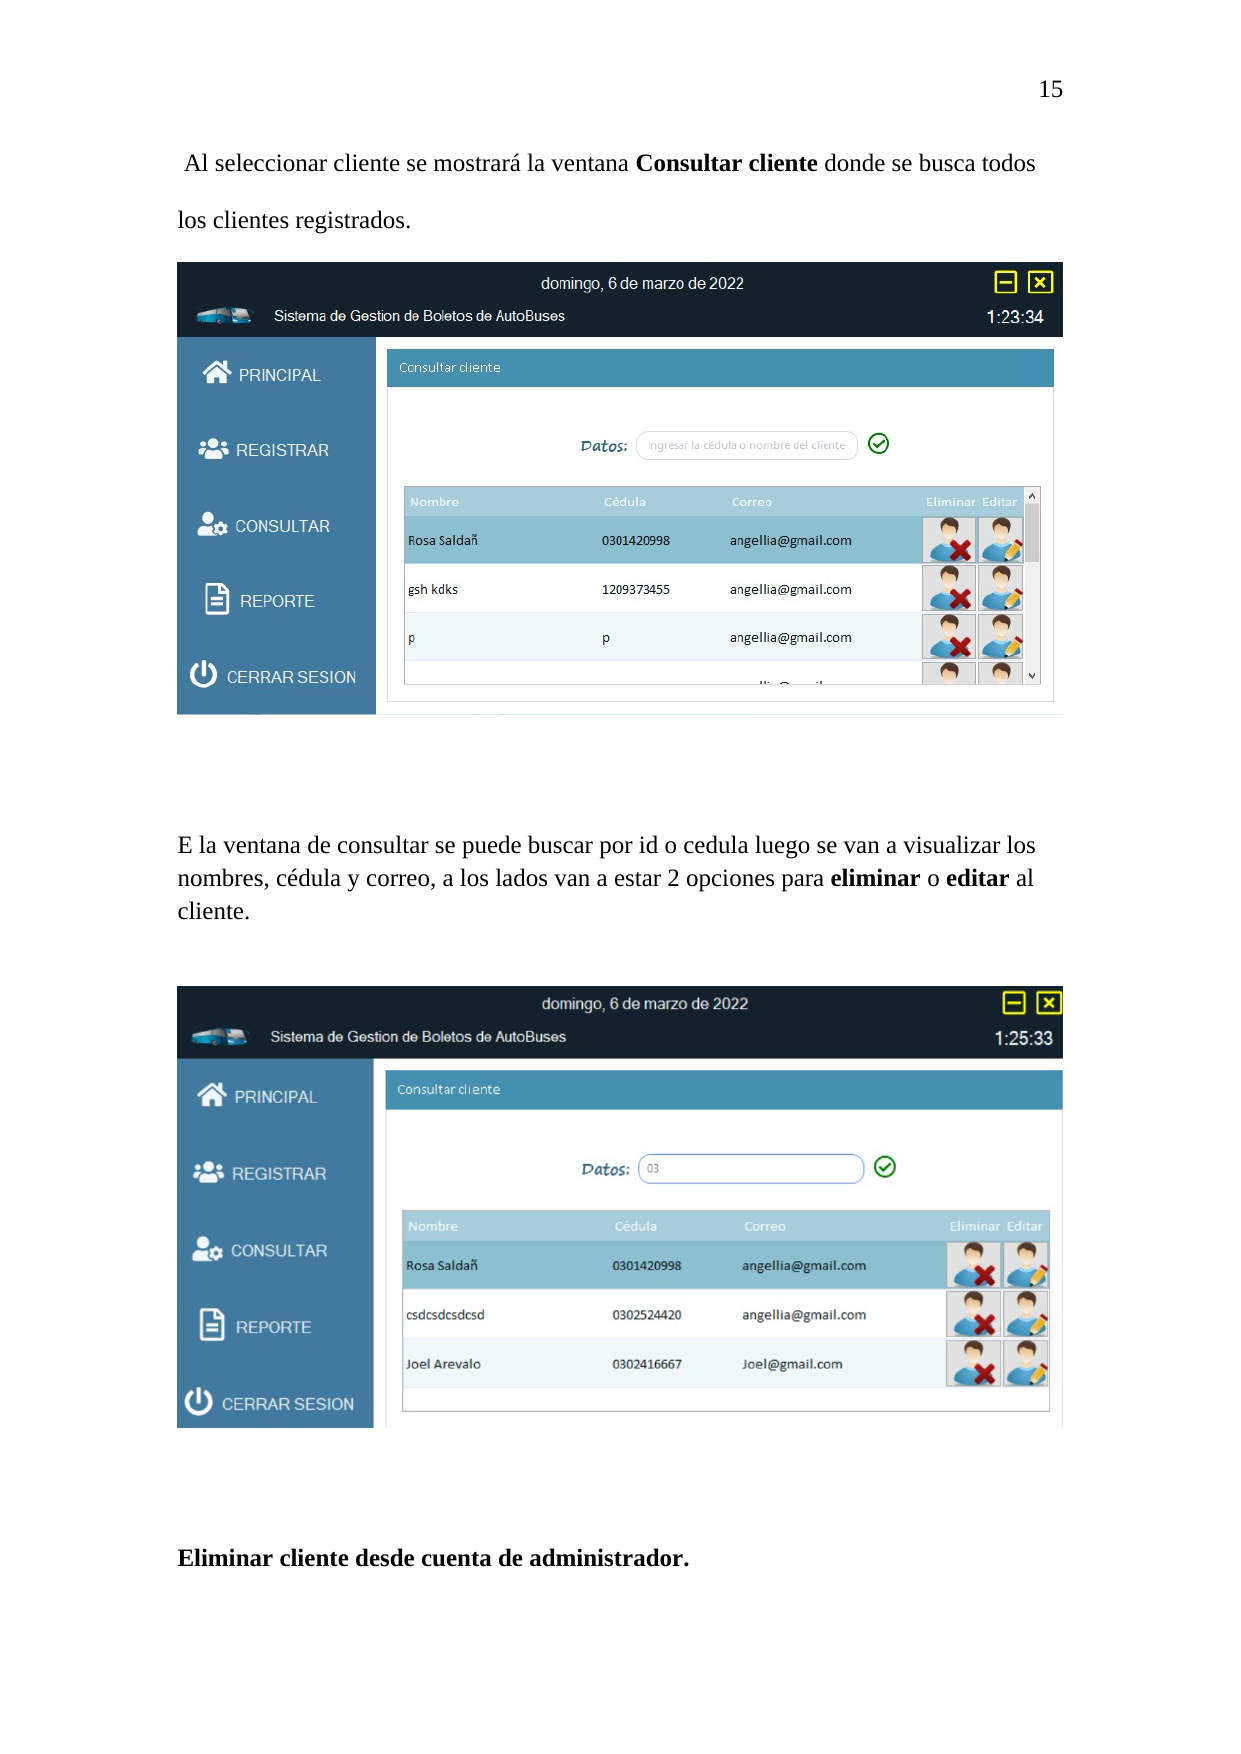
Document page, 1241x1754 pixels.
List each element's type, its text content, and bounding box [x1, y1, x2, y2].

text Eliminar cliente desde cuenta de administrador. [177, 1543, 1063, 1572]
text Al seleccionar cliente se mostrará la ventana Consultar cliente donde se busca todos los clientes registrados. [177, 148, 1063, 234]
picture [177, 986, 1063, 1428]
picture [177, 262, 1063, 715]
text E la ventana de consultar se puede buscar por id o cedula luego se van a visualizar los nombres, cédula y correo, a los lados van a estar 2 opciones para eliminar o editar al cliente. [177, 830, 1063, 925]
